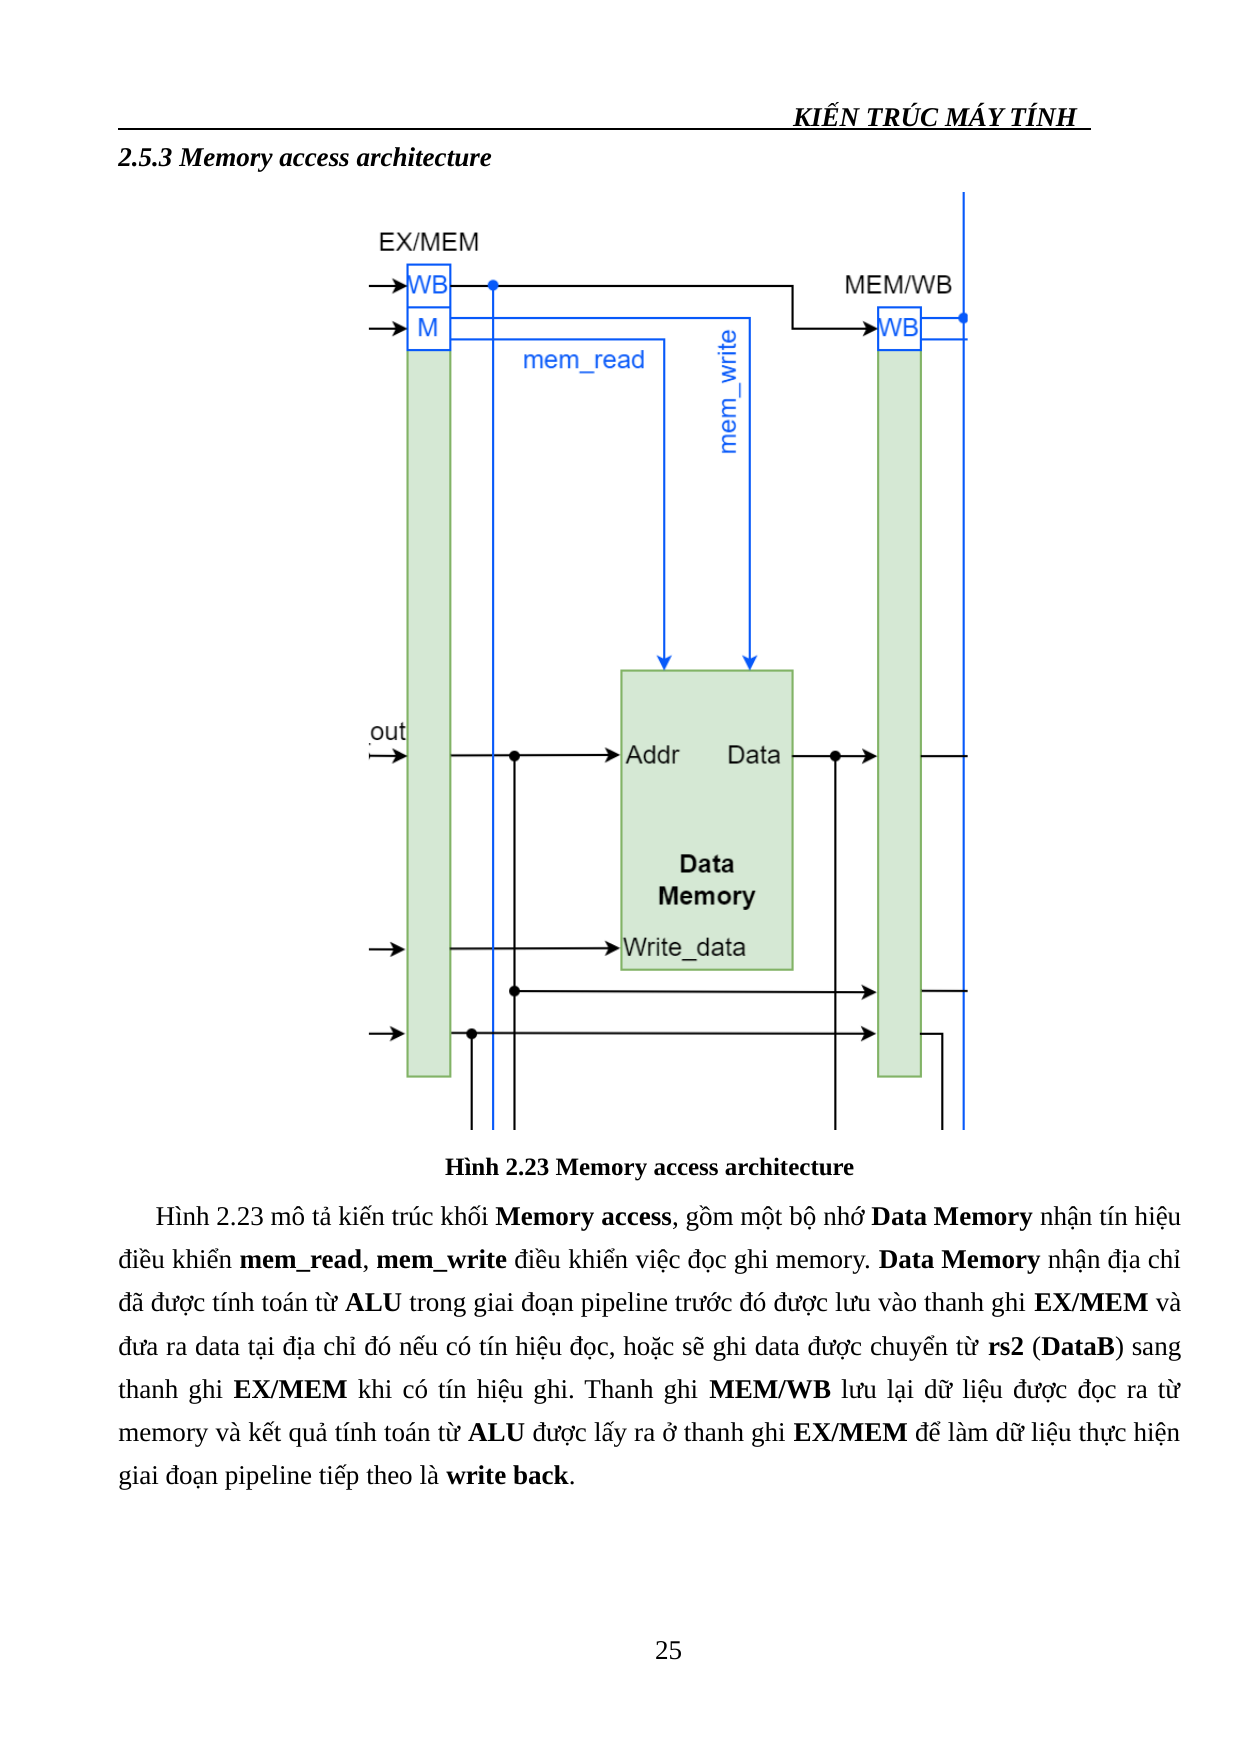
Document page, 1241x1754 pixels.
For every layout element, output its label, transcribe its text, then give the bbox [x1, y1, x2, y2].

subtitle Memory access architecture [118, 138, 1181, 176]
picture [368, 192, 968, 1130]
